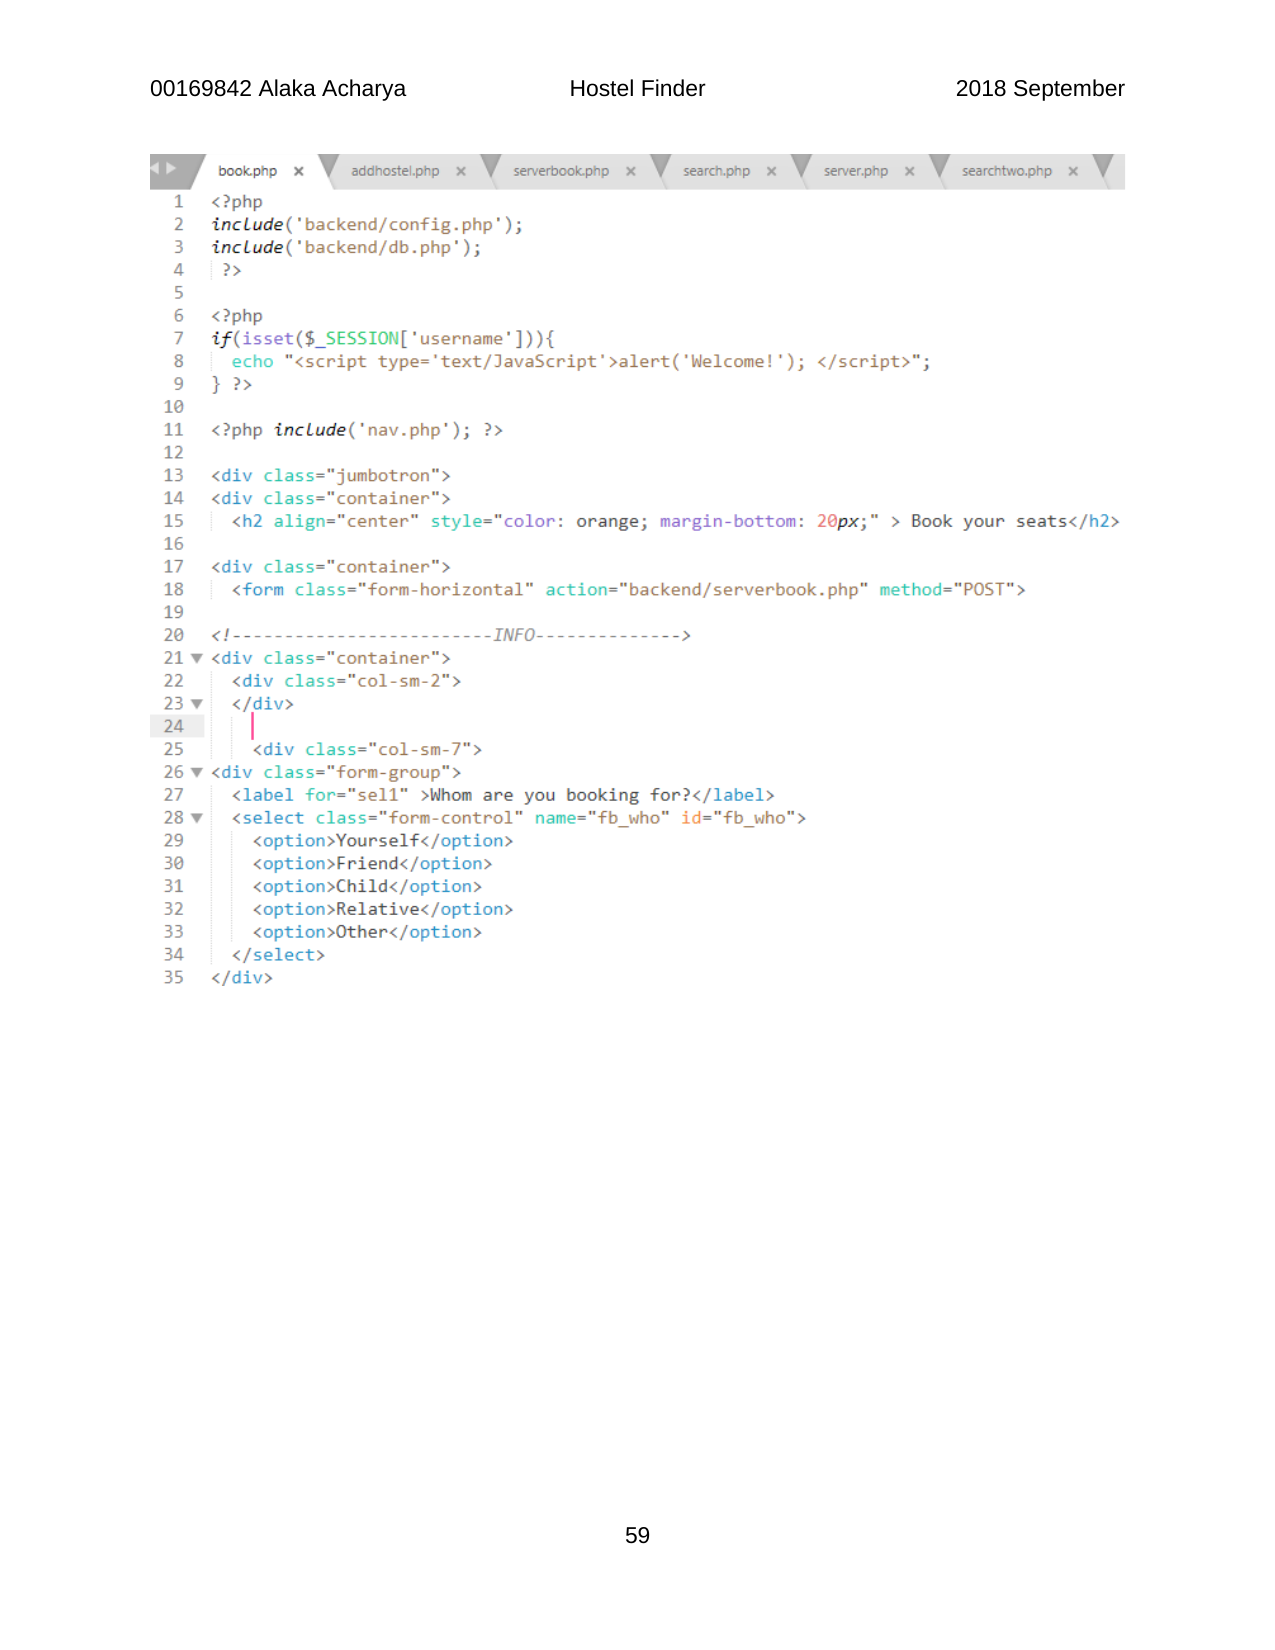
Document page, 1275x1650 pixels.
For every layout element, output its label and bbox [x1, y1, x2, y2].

picture [150, 154, 1125, 986]
